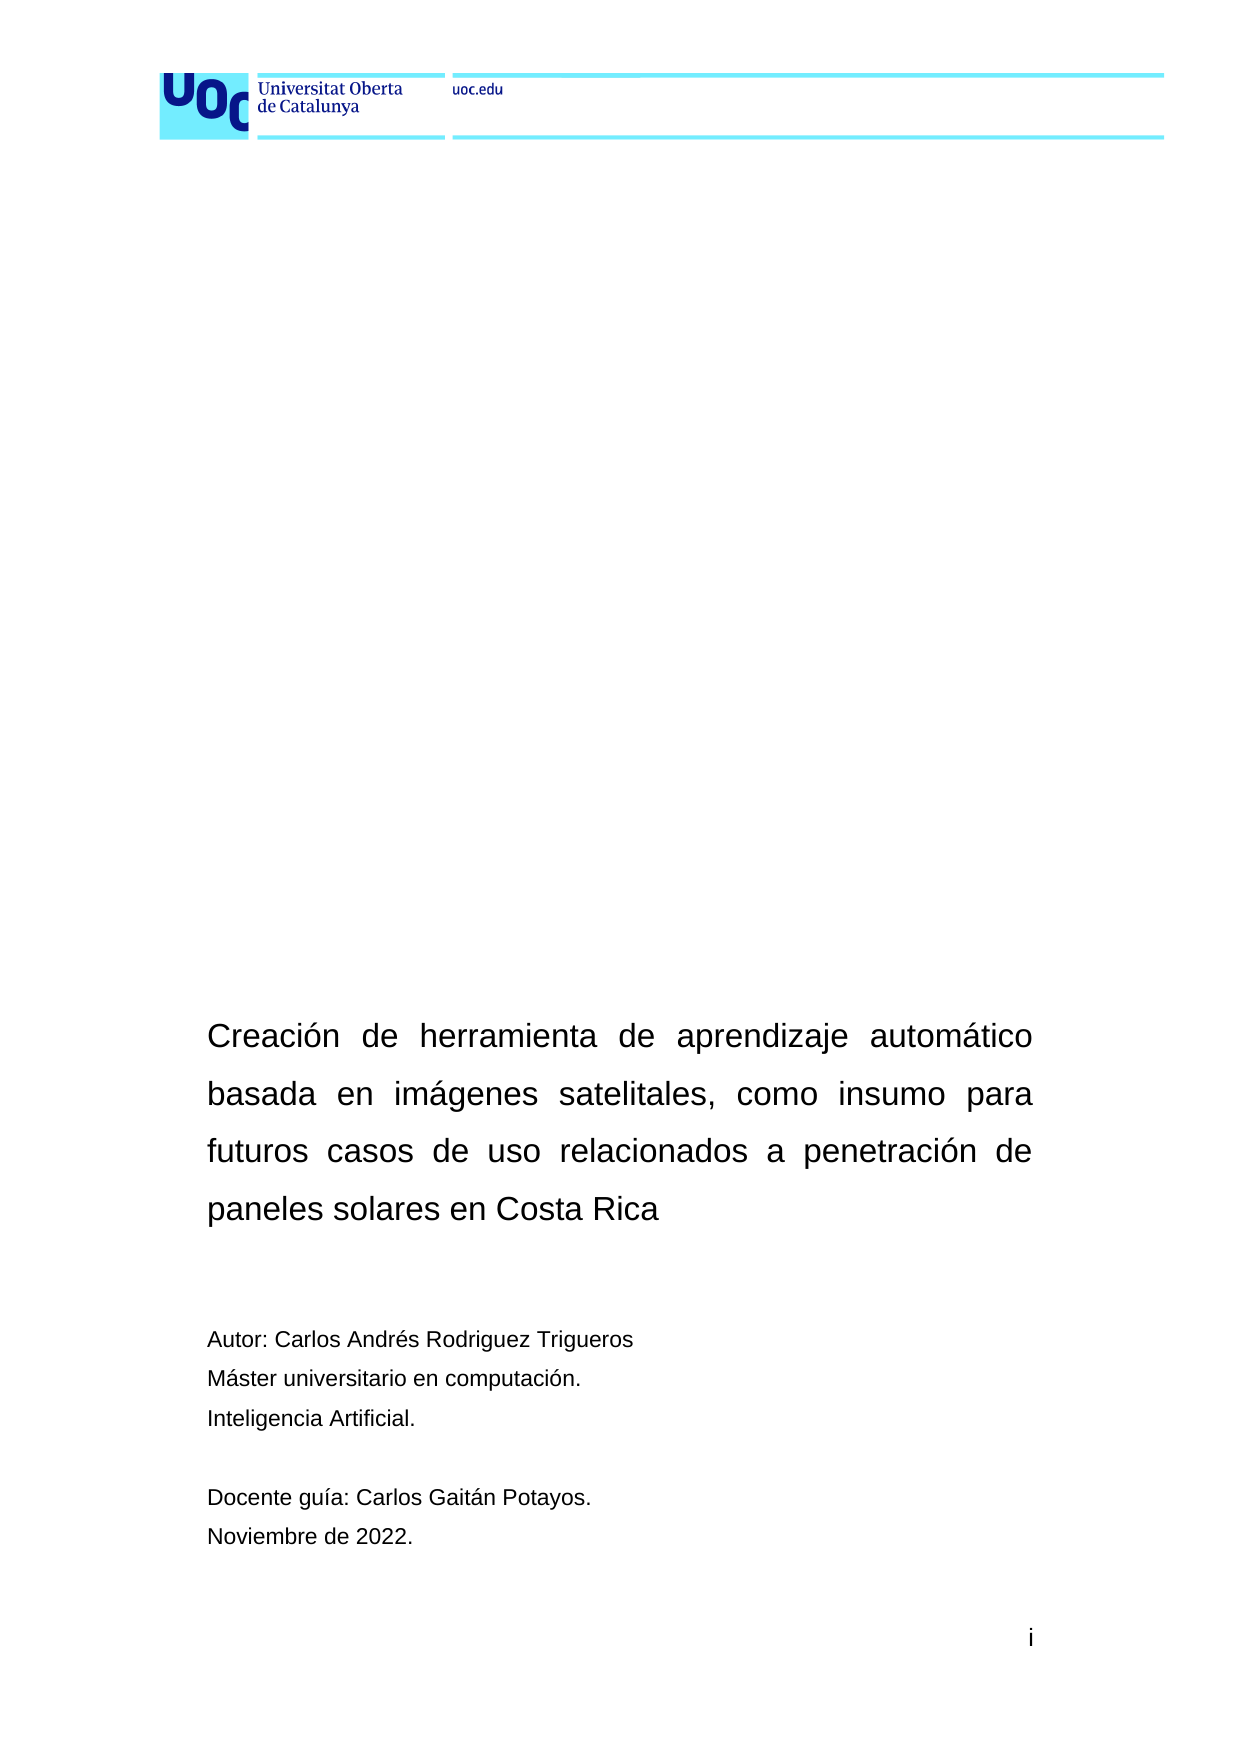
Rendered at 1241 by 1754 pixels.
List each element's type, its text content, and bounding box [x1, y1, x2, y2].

text Autor: Carlos Andrés Rodriguez Trigueros [207, 1326, 1033, 1352]
picture [159, 73, 1165, 143]
text Inteligencia Artificial. [207, 1404, 1033, 1431]
text Máster universitario en computación. [207, 1365, 1033, 1391]
text Creación de herramienta de aprendizaje automático basada en imágenes satelitales, como insumo para futuros casos de uso relacionados a penetración de paneles solares en Costa Rica [207, 1016, 1033, 1227]
text Docente guía: Carlos Gaitán Potayos. [207, 1483, 1033, 1510]
text Noviembre de 2022. [207, 1523, 1033, 1549]
